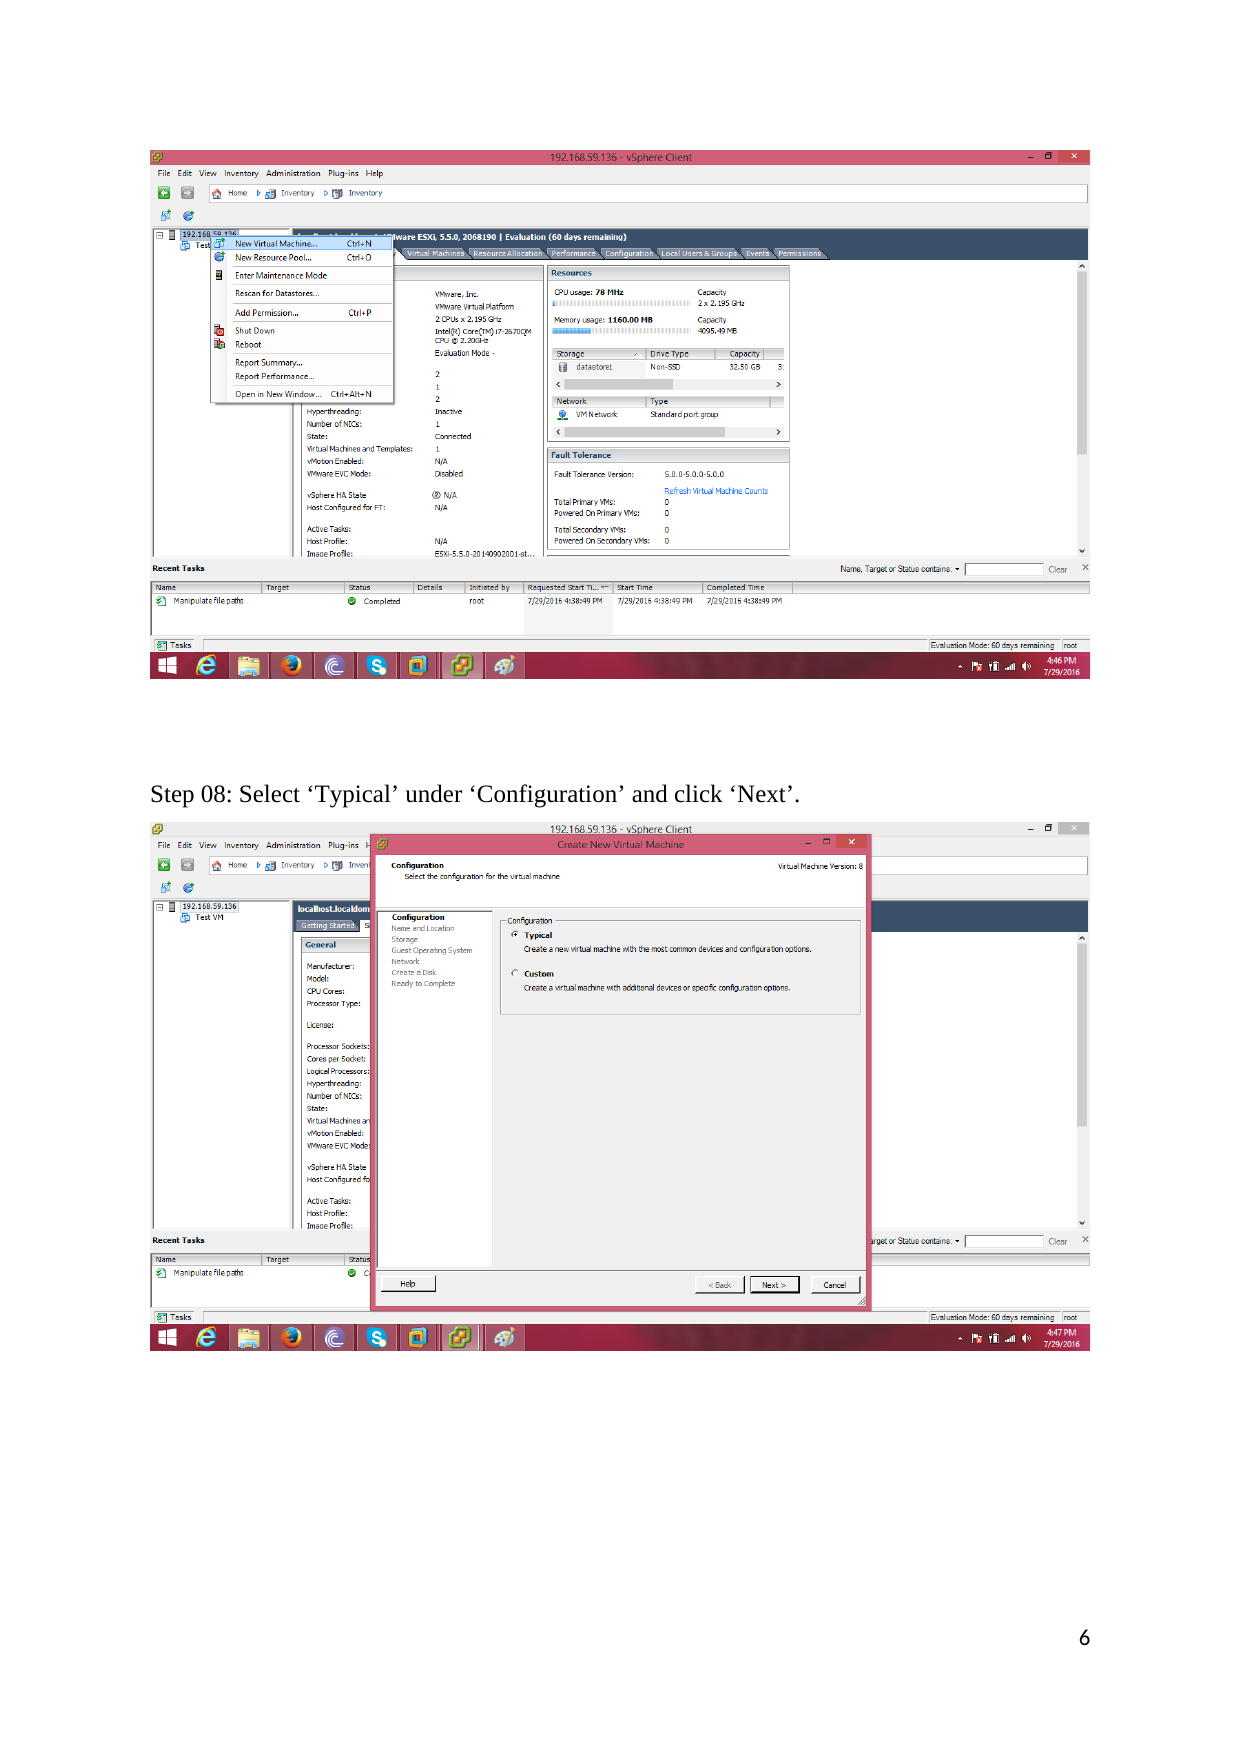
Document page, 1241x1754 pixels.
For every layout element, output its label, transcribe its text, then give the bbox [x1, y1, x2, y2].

list Step 08: Select ‘Typical’ under ‘Configuration’ and click ‘Next’. [150, 779, 1090, 808]
picture [150, 822, 1091, 1351]
picture [150, 150, 1091, 679]
